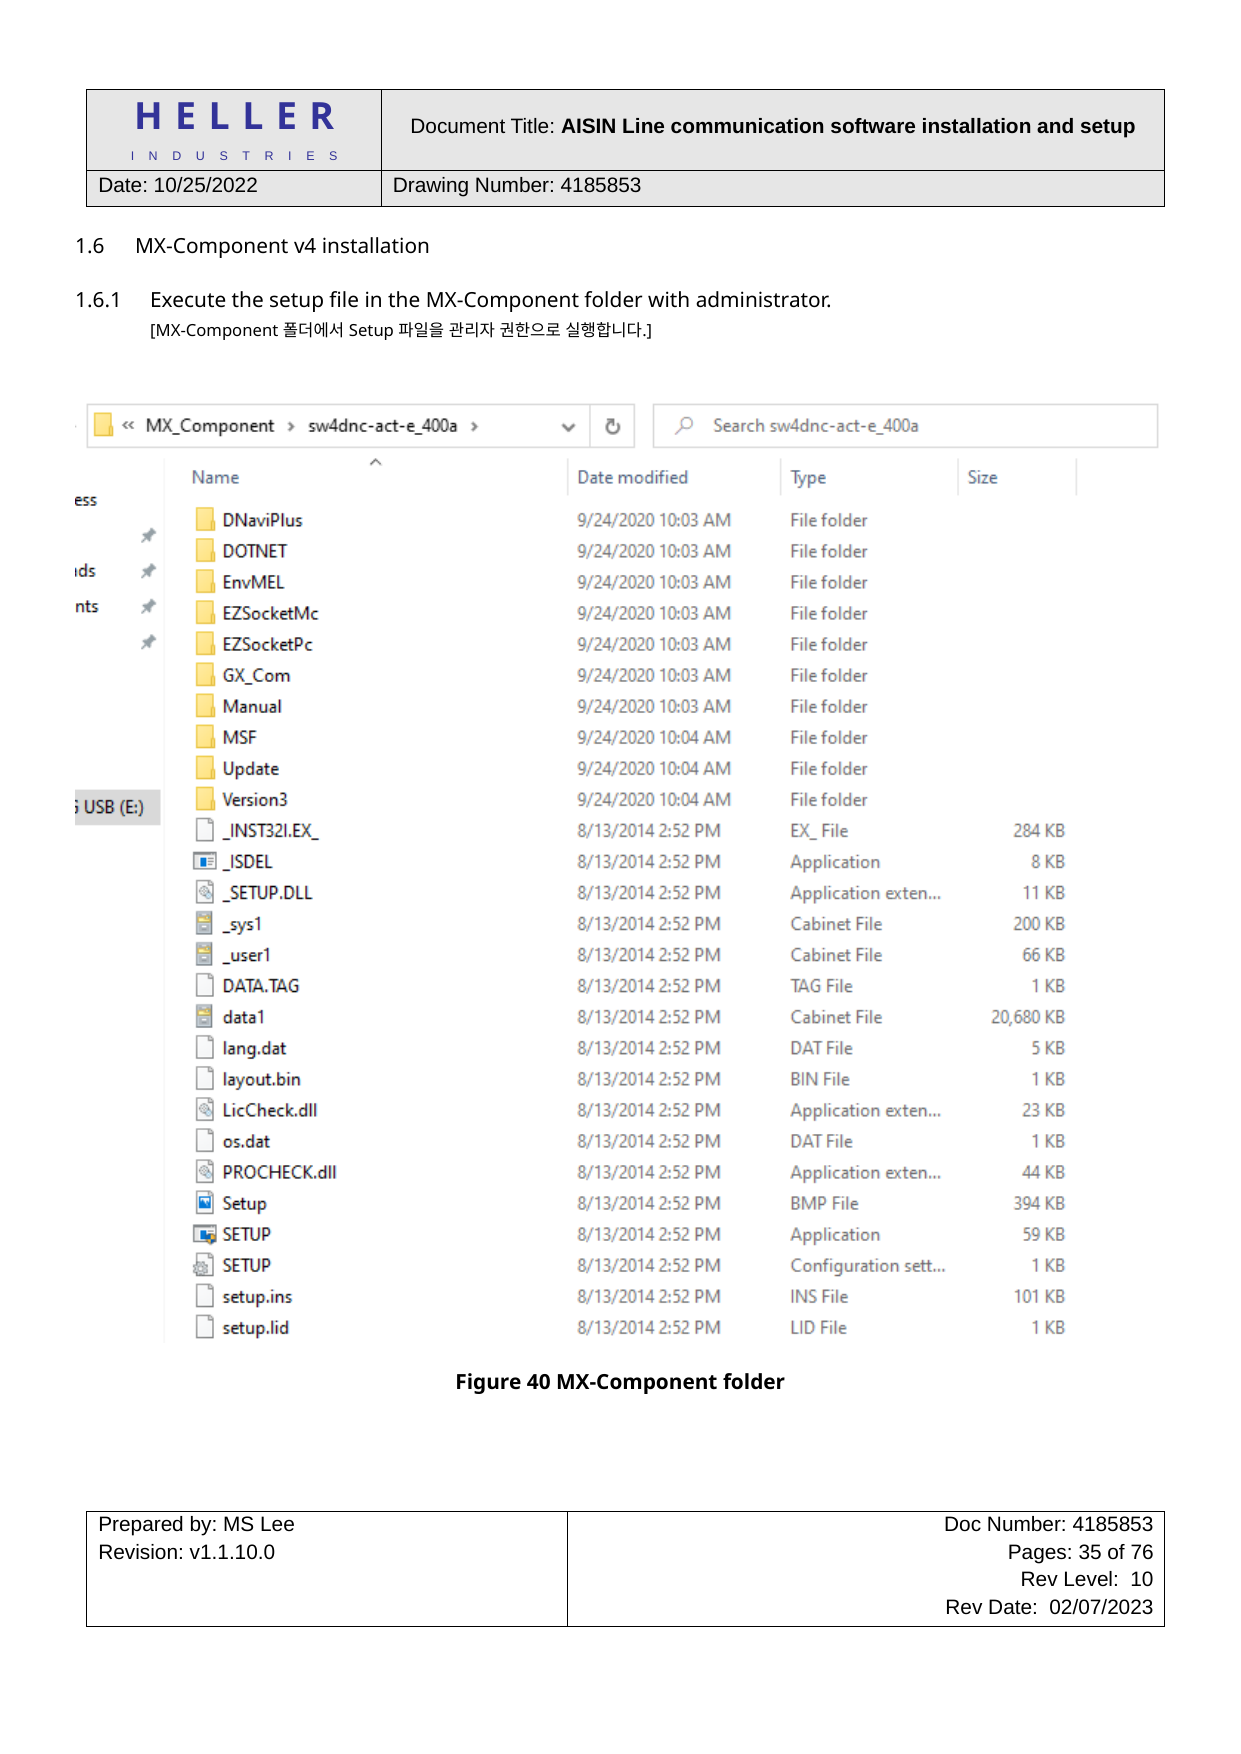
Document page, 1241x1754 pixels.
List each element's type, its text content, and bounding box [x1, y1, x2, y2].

text [MX-Component 폴더에서 Setup 파일을 관리자 권한으로 실행합니다.] [75, 317, 1165, 342]
subtitle MX-Component v4 installation [75, 231, 1165, 260]
text Figure 40 MX-Component folder [75, 1367, 1165, 1396]
picture [75, 398, 1166, 1343]
subtitle Execute the setup file in the MX-Component folder with administrator. [75, 285, 1165, 313]
